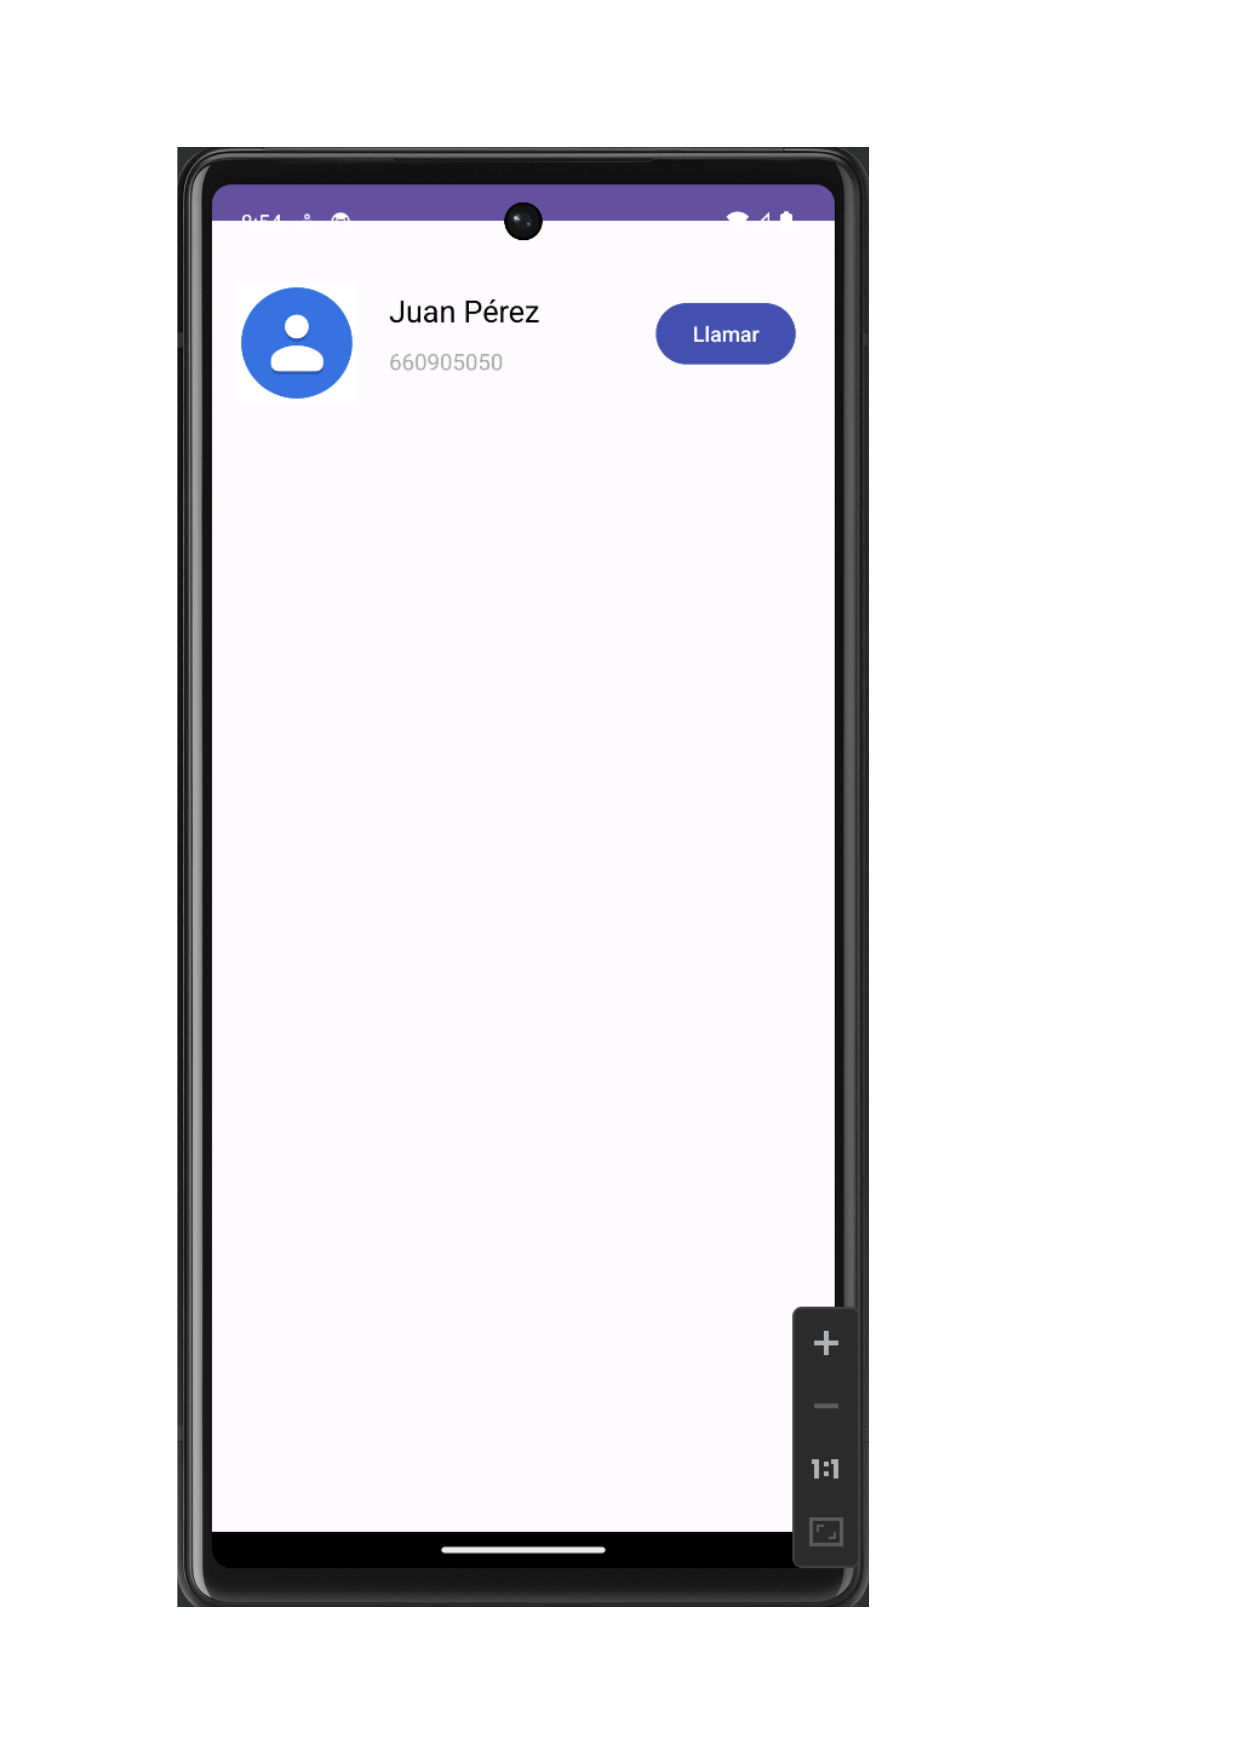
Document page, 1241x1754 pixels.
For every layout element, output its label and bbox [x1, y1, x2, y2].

picture [177, 147, 869, 1607]
